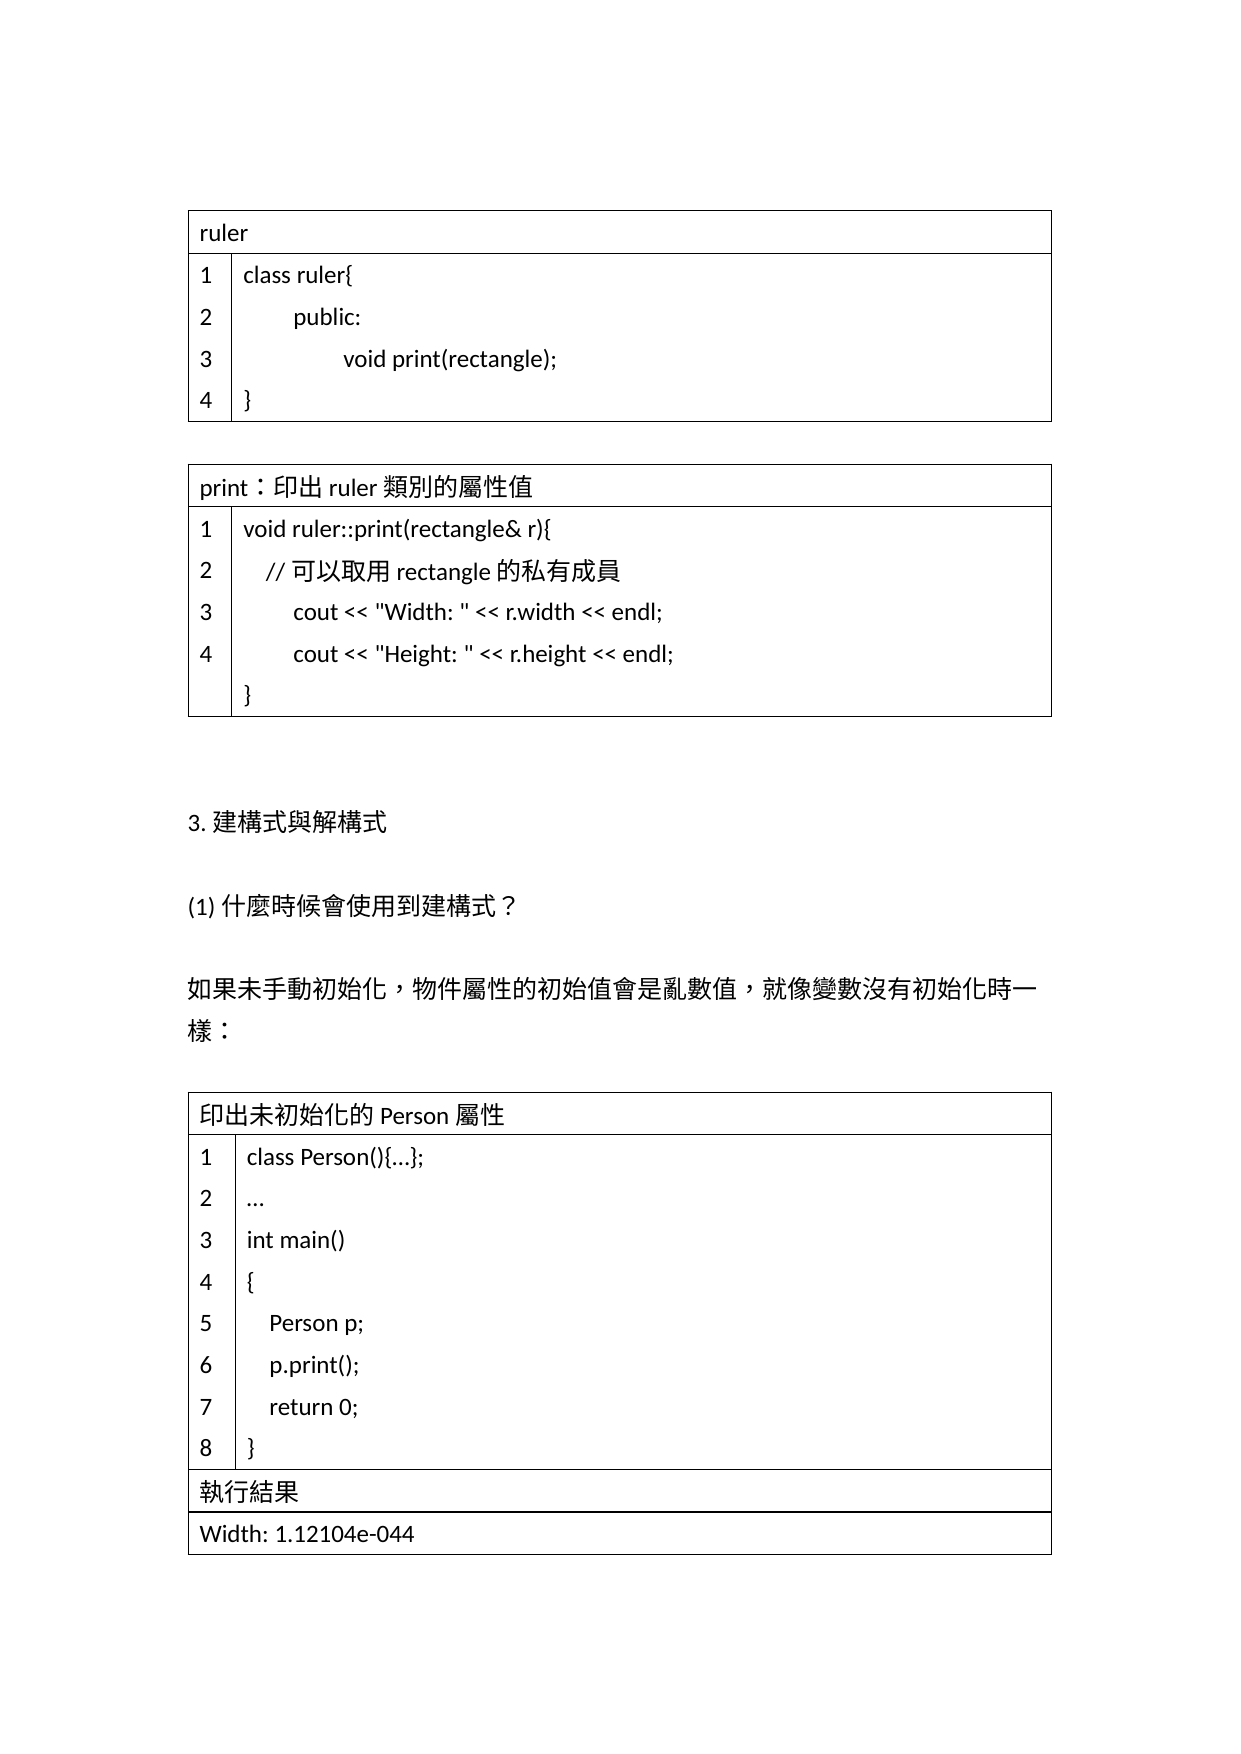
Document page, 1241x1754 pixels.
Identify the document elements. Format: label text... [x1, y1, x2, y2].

table_header ruler [189, 211, 1051, 253]
text (1) 什麼時候會使用到建構式？ [187, 883, 1053, 925]
text 3. 建構式與解構式 [187, 800, 1053, 842]
table_cell class Person(){…}; … int main() { Person p; p.print(); return 0; } [236, 1135, 1051, 1469]
table_cell void ruler::print(rectangle& r){ // 可以取用 rectangle 的私有成員 cout << "Width: " << r.width << endl; cout << "Height: " << r.height << endl; } [232, 507, 1051, 716]
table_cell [189, 1513, 1051, 1554]
table_cell 執行結果 [189, 1470, 1051, 1511]
table_header 印出未初始化的 Person 屬性 [189, 1093, 1051, 1134]
table_header print：印出 ruler 類別的屬性值 [189, 465, 1051, 506]
table_cell 1 2 3 4 [189, 507, 231, 716]
table_cell 1 2 3 4 [189, 254, 231, 421]
table_cell class ruler{ public: void print(rectangle); } [232, 254, 1051, 421]
text 如果未手動初始化，物件屬性的初始值會是亂數值，就像變數沒有初始化時一樣： [187, 967, 1053, 1050]
table_cell 1 2 3 4 5 6 7 8 [189, 1135, 235, 1469]
